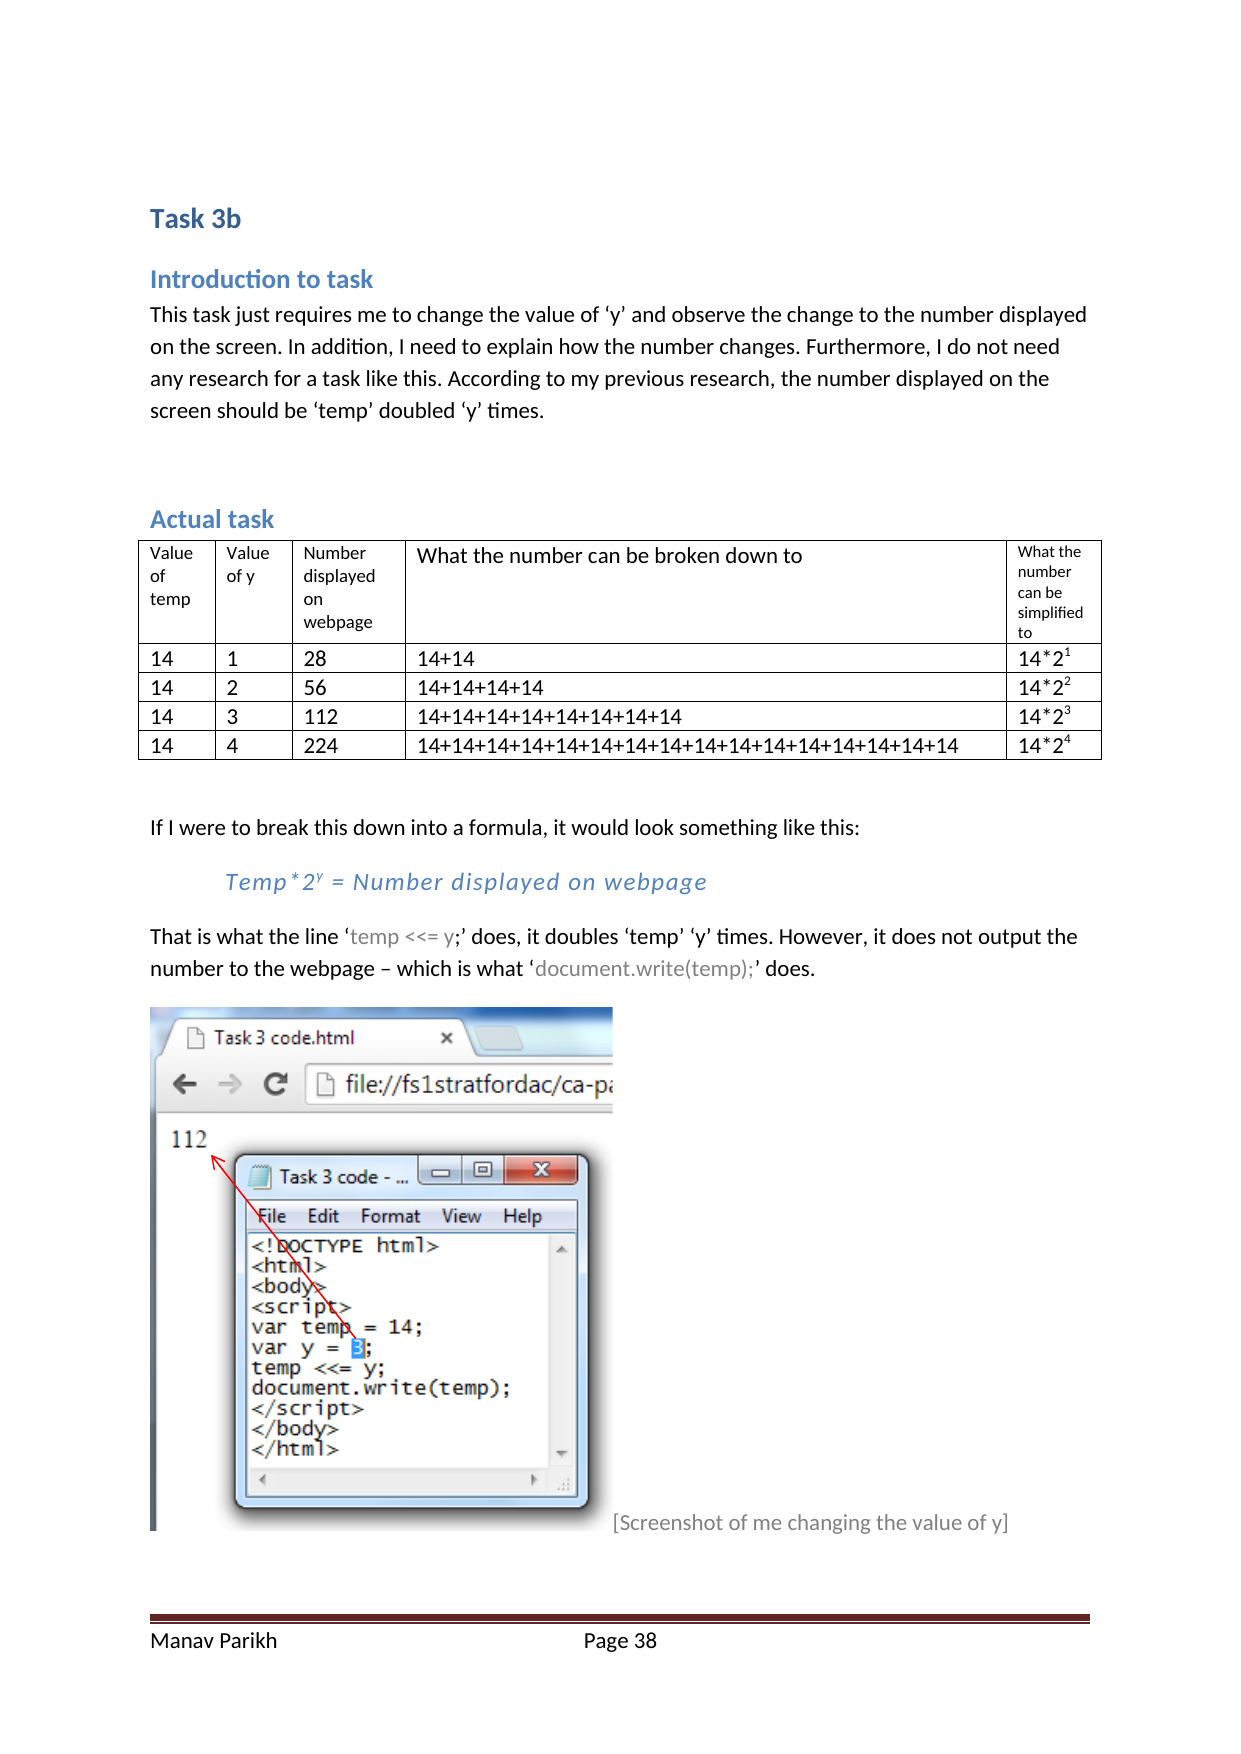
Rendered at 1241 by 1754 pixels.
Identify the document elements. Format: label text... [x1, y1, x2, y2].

table_cell 224 [293, 731, 405, 759]
table_cell 1 [216, 644, 292, 672]
table_cell 14*21 [1007, 644, 1101, 672]
table_cell 28 [293, 644, 405, 672]
table_cell 56 [293, 673, 405, 701]
table_header Number displayed on webpage [293, 541, 405, 643]
subtitle Introduction to task [150, 262, 1090, 295]
table_cell 14 [139, 702, 215, 730]
subtitle Task 3b [150, 200, 1090, 236]
table_cell 112 [293, 702, 405, 730]
table_header Value of y [216, 541, 292, 643]
table_cell 14+14+14+14 [406, 673, 1006, 701]
table_cell 3 [216, 702, 292, 730]
table_header What the number can be simplified to [1007, 541, 1101, 643]
table_header What the number can be broken down to [406, 541, 1006, 643]
text That is what the line ‘temp <<= y;’ does, it doubles ‘temp’ ‘y’ times. However, it does not output the number to the webpage – which is what ‘document.write(temp);’ does. [150, 922, 1090, 982]
table_cell 4 [216, 731, 292, 759]
table_cell 14+14 [406, 644, 1006, 672]
table_cell 14 [139, 644, 215, 672]
table_cell 14+14+14+14+14+14+14+14+14+14+14+14+14+14+14+14 [406, 731, 1006, 759]
table_cell 14 [139, 673, 215, 701]
text This task just requires me to change the value of ‘y’ and observe the change to the number displayed on the screen. In addition, I need to explain how the number changes. Furthermore, I do not need any research for a task like this. According to my previous research, the number displayed on the screen should be ‘temp’ doubled ‘y’ times. [150, 300, 1090, 424]
subtitle Actual task [150, 502, 1090, 535]
table_cell 2 [216, 673, 292, 701]
text If I were to break this down into a formula, it would look something like this: [150, 813, 1090, 841]
table_cell 14 [139, 731, 215, 759]
table_cell 14+14+14+14+14+14+14+14 [406, 702, 1006, 730]
table_cell 14*24 [1007, 731, 1101, 759]
picture [150, 1007, 613, 1531]
table_cell 14*22 [1007, 673, 1101, 701]
table_header Value of temp [139, 541, 215, 643]
subtitle Temp*2y = Number displayed on webpage [150, 866, 1090, 897]
table_cell 14*23 [1007, 702, 1101, 730]
